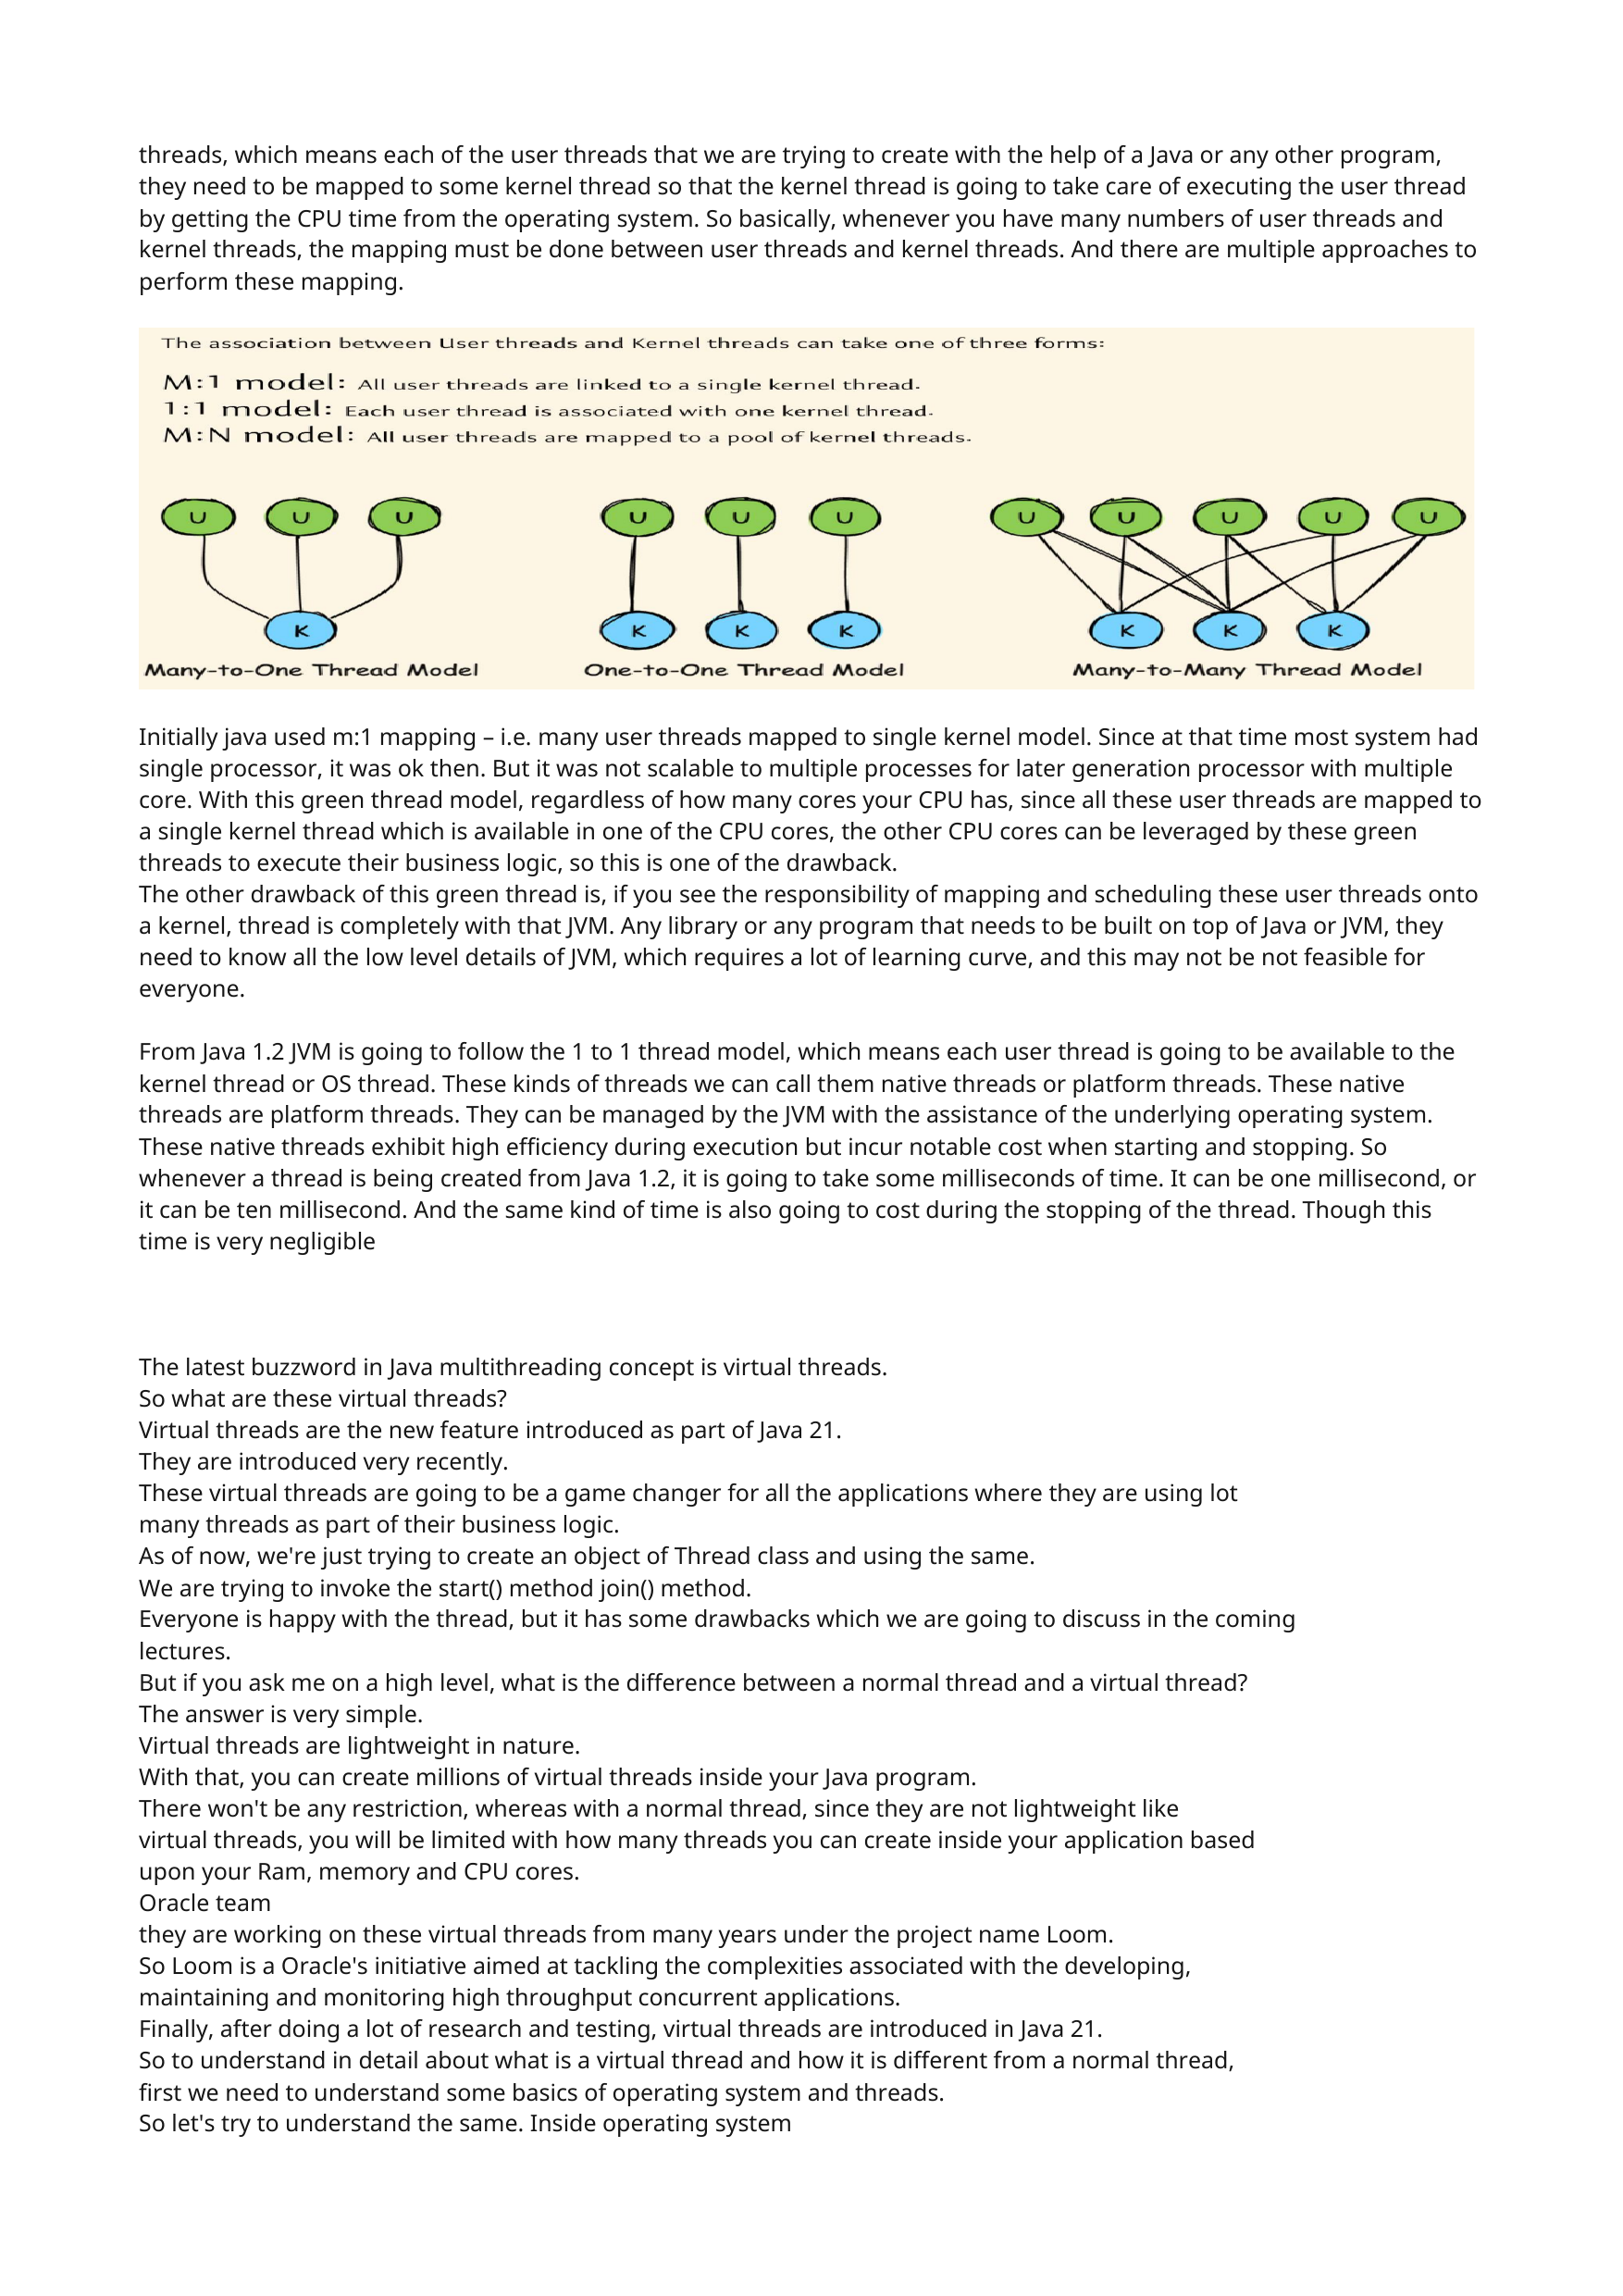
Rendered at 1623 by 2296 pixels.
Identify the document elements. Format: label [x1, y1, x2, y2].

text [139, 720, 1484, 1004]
picture [139, 328, 1475, 689]
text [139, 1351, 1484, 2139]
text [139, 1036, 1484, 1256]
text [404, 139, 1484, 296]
